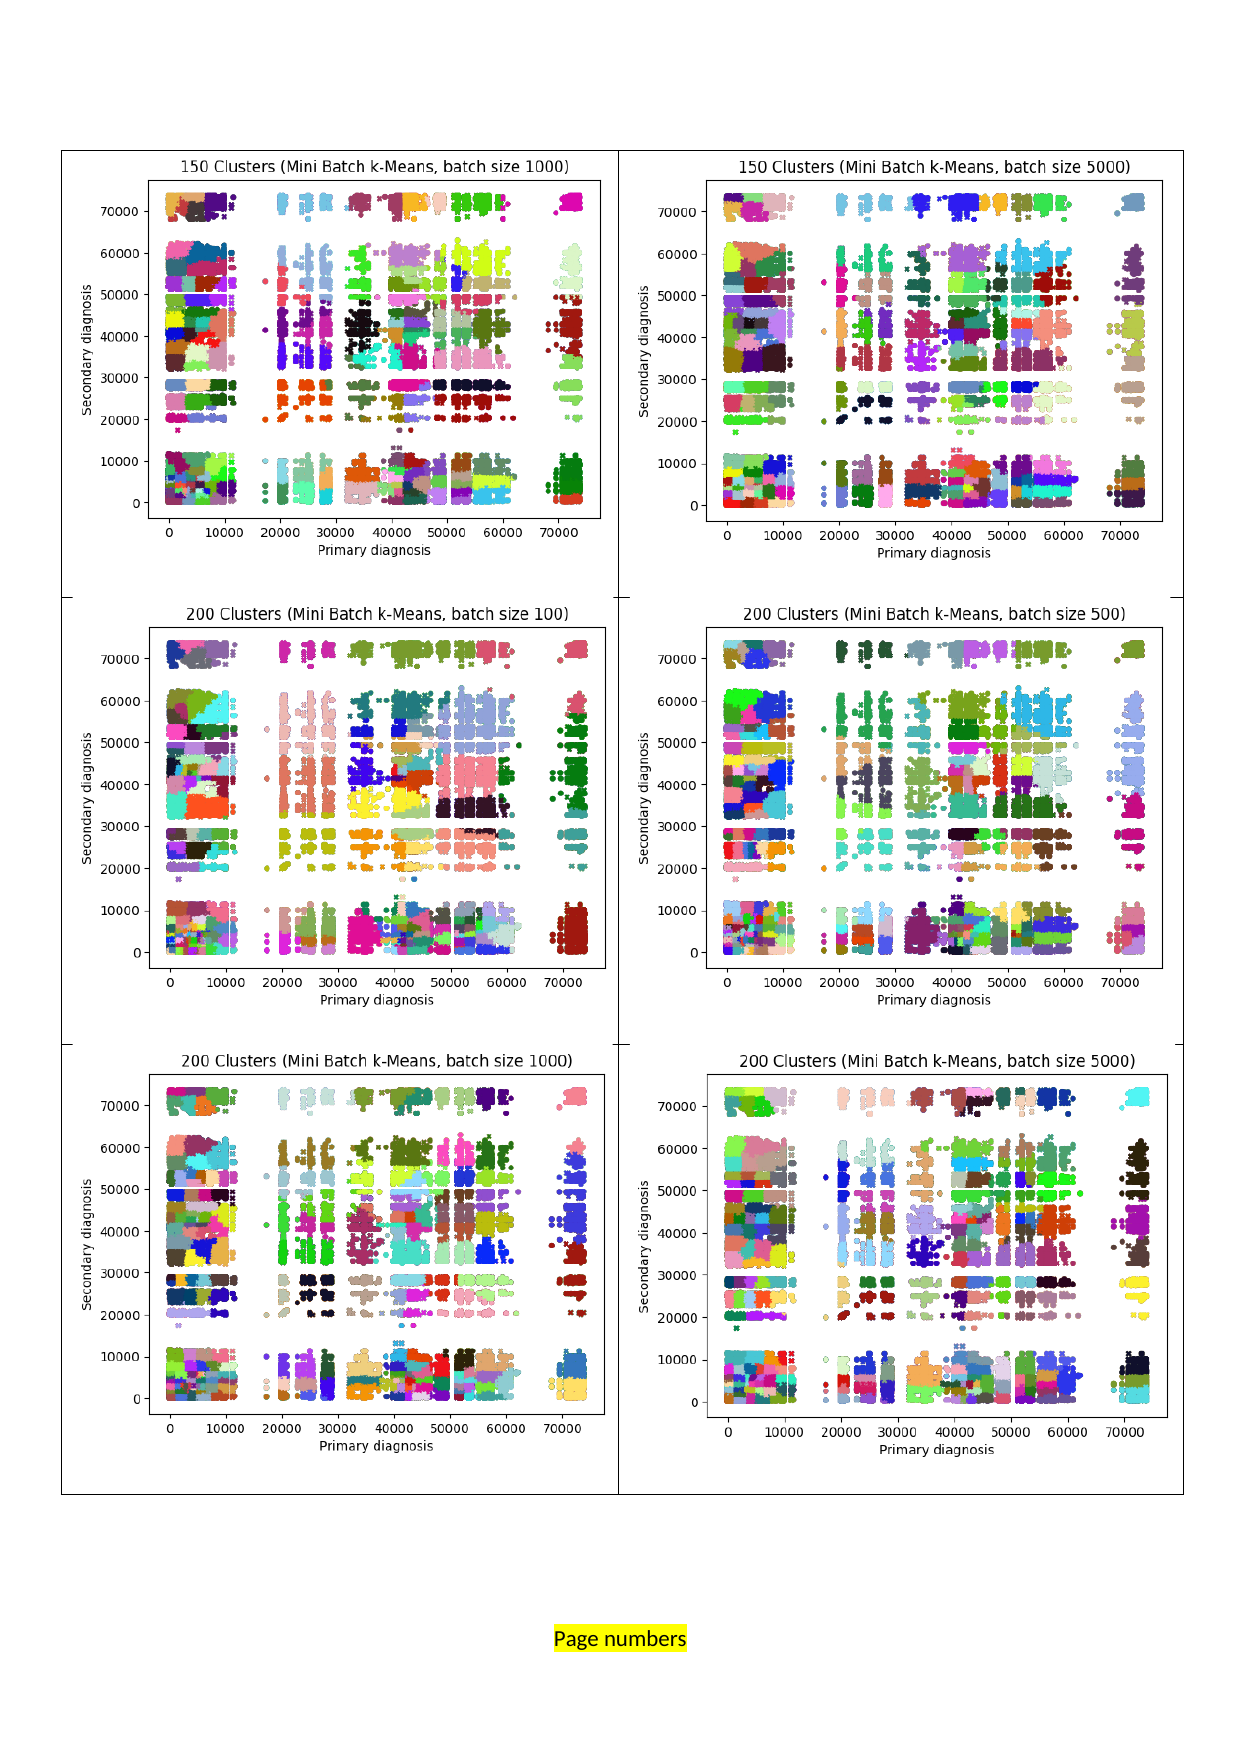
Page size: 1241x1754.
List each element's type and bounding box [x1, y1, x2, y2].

picture [629, 597, 1171, 1016]
table_cell [62, 598, 618, 1043]
table_cell [619, 598, 1183, 1043]
table_cell [62, 1045, 618, 1494]
picture [629, 1044, 1176, 1466]
picture [72, 151, 609, 566]
picture [72, 1044, 613, 1462]
table_cell [619, 151, 1183, 597]
picture [72, 597, 614, 1016]
picture [629, 151, 1171, 569]
table_cell [62, 151, 618, 597]
table_cell [619, 1045, 1183, 1494]
